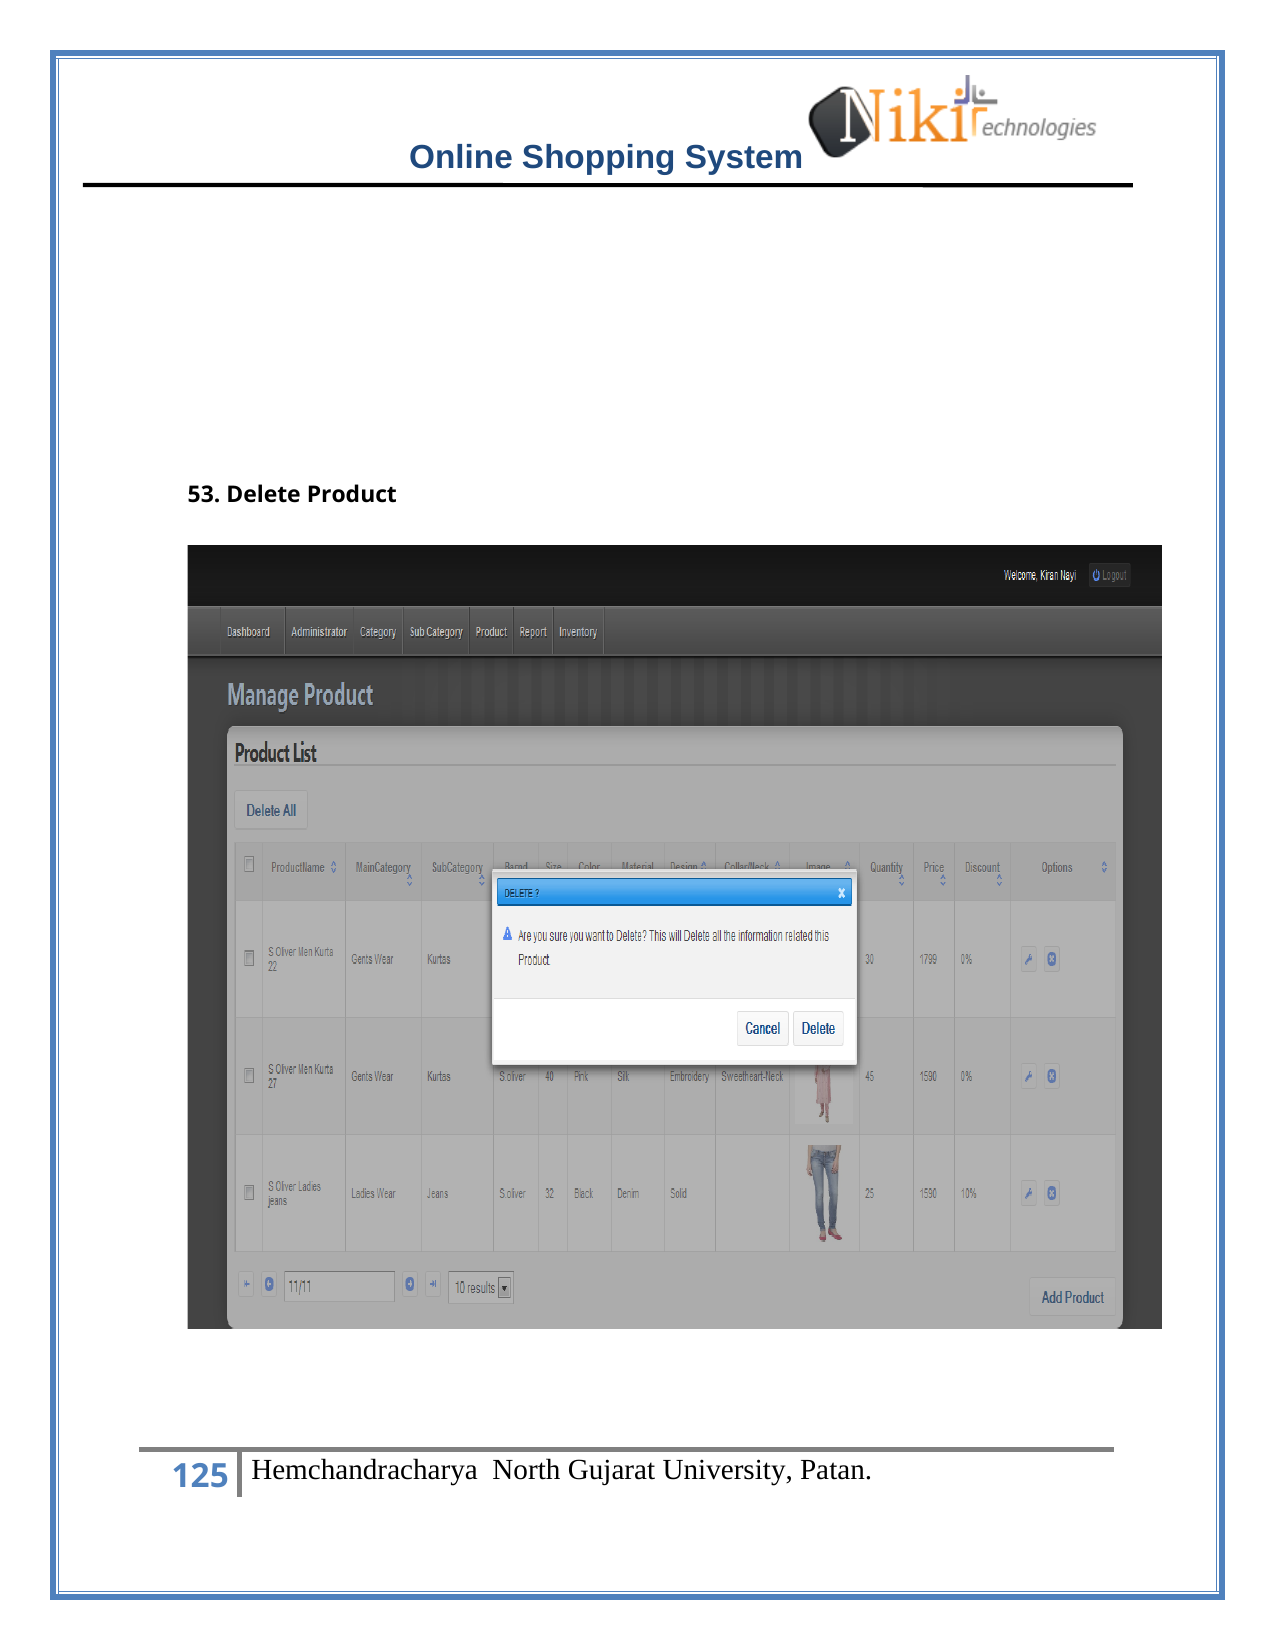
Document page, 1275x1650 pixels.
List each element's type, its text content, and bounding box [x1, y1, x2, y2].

text 53. Delete Product [187, 478, 1125, 509]
picture [187, 545, 1162, 1329]
picture [803, 75, 1103, 169]
